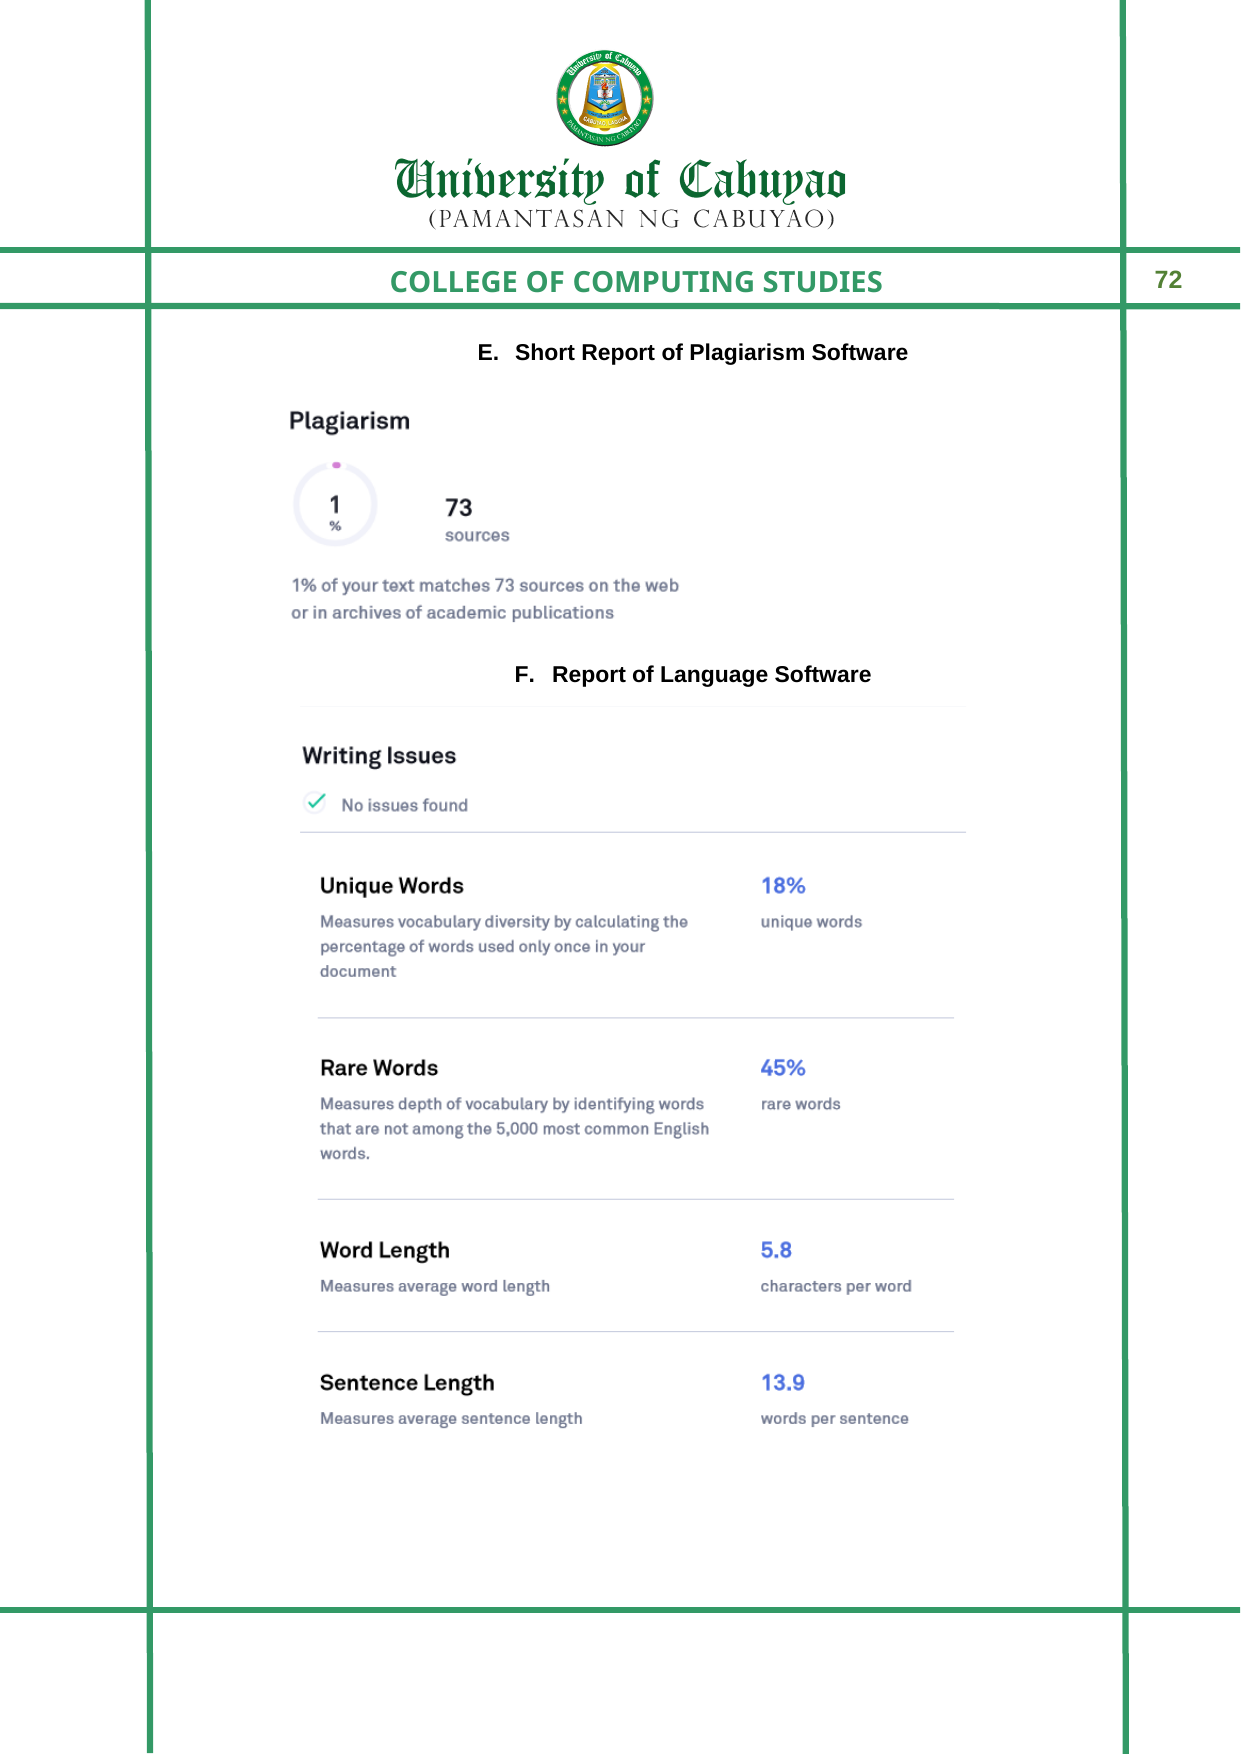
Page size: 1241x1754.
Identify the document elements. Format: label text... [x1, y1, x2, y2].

picture [299, 706, 975, 834]
picture [716, 276, 722, 287]
picture [824, 275, 832, 287]
picture [631, 277, 635, 287]
list Short Report of Plagiarism Software [289, 339, 1096, 365]
picture [597, 275, 608, 287]
list Report of Language Software [289, 661, 1096, 687]
picture [151, 23, 1089, 247]
picture [282, 384, 992, 642]
picture [620, 276, 624, 287]
picture [531, 275, 542, 287]
picture [152, 253, 1089, 287]
picture [305, 853, 968, 1457]
picture [414, 275, 425, 287]
